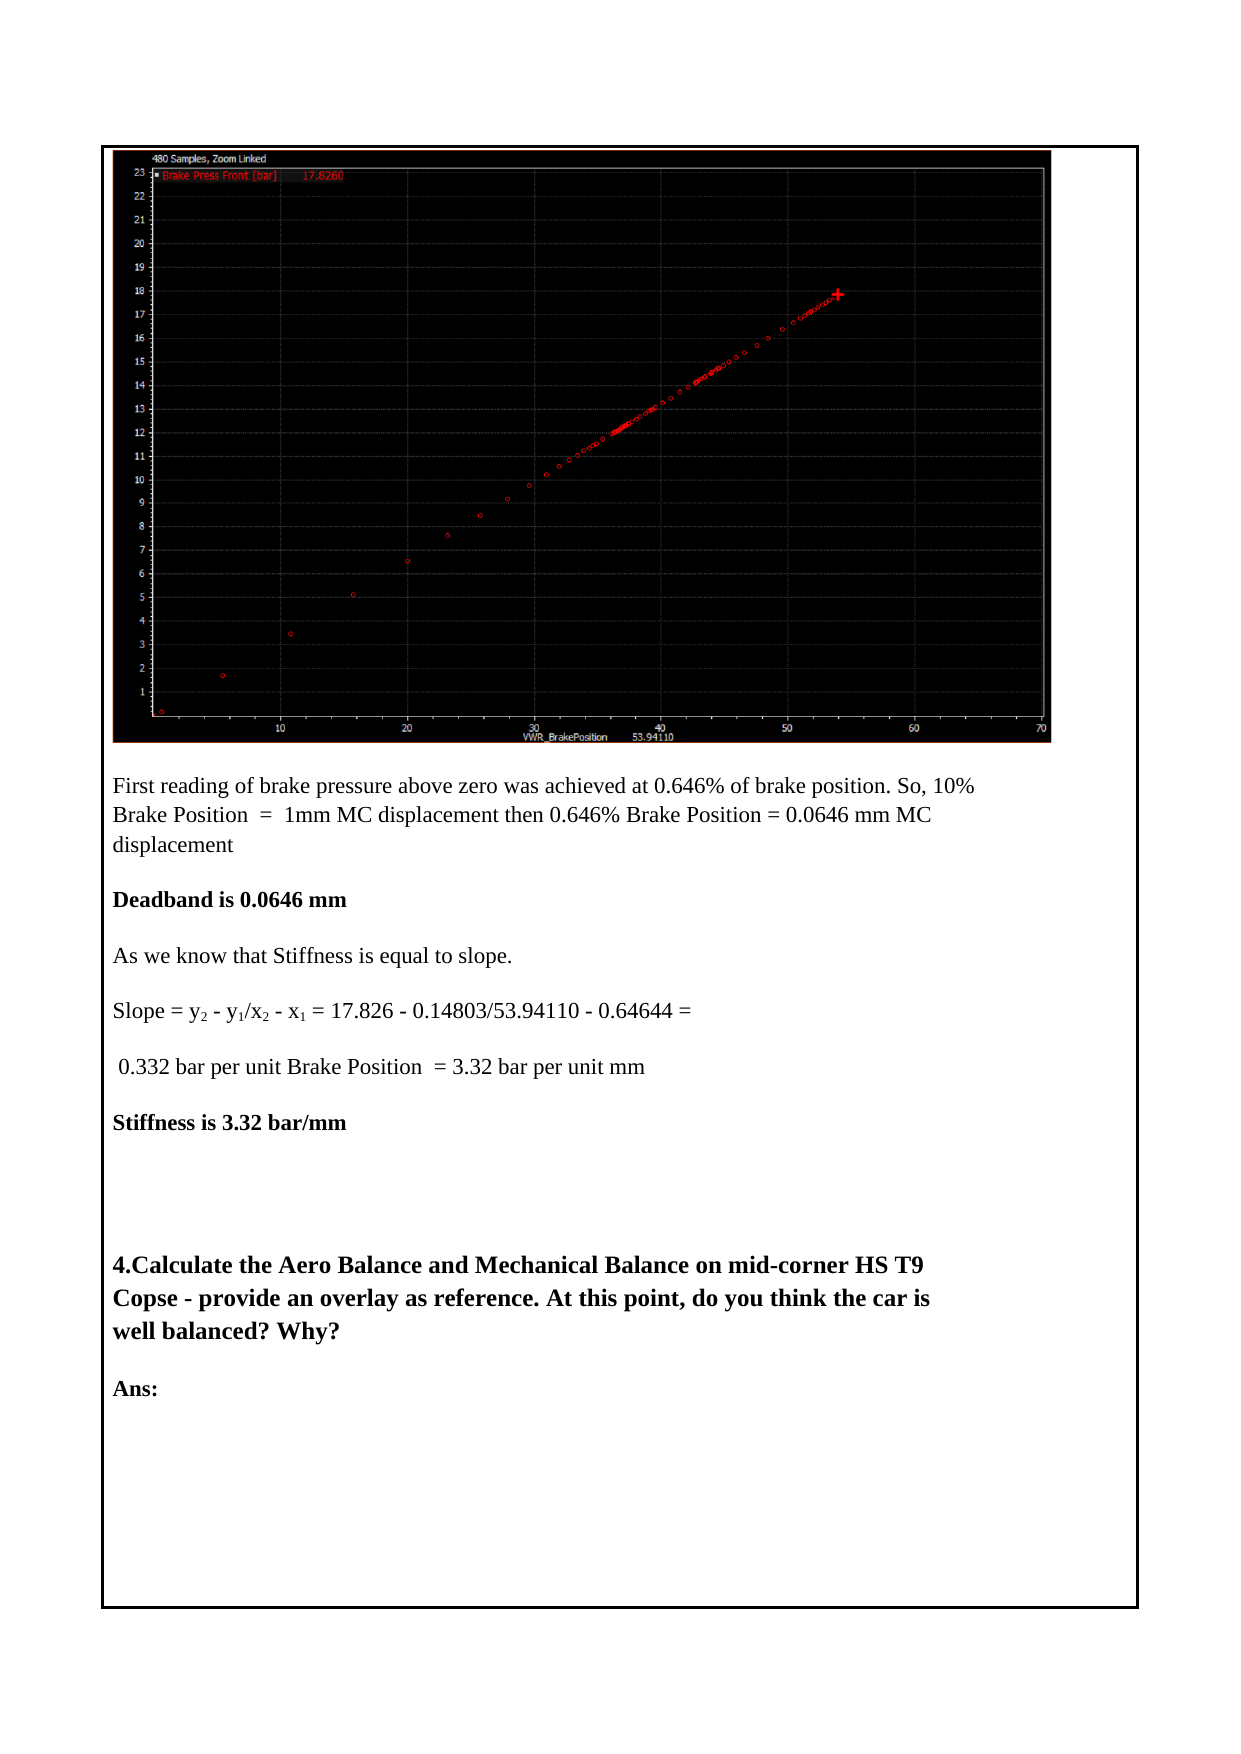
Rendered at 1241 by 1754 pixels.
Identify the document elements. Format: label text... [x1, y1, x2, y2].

list As we know that Stiffness is equal to slope. [112, 942, 999, 968]
list First reading of brake pressure above zero was achieved at 0.646% of brake position. So, 10% Brake Position = 1mm MC displacement then 0.646% Brake Position = 0.0646 mm MC displacement [112, 772, 999, 857]
list 4.Calculate the Aero Balance and Mechanical Balance on mid-corner HS T9 Copse - provide an overlay as reference. At this point, do you think the car is well balanced? Why? [112, 1250, 976, 1344]
picture [112, 150, 1052, 743]
list Deadband is 0.0646 mm [112, 887, 999, 913]
list Slope = y2 - y1/x2 - x1 = 17.826 - 0.14803/53.94110 - 0.64644 = [112, 998, 999, 1024]
list 0.332 bar per unit Brake Position = 3.32 bar per unit mm [112, 1053, 999, 1079]
list Stiffness is 3.32 bar/mm [112, 1109, 999, 1135]
list Ans: [112, 1375, 999, 1401]
